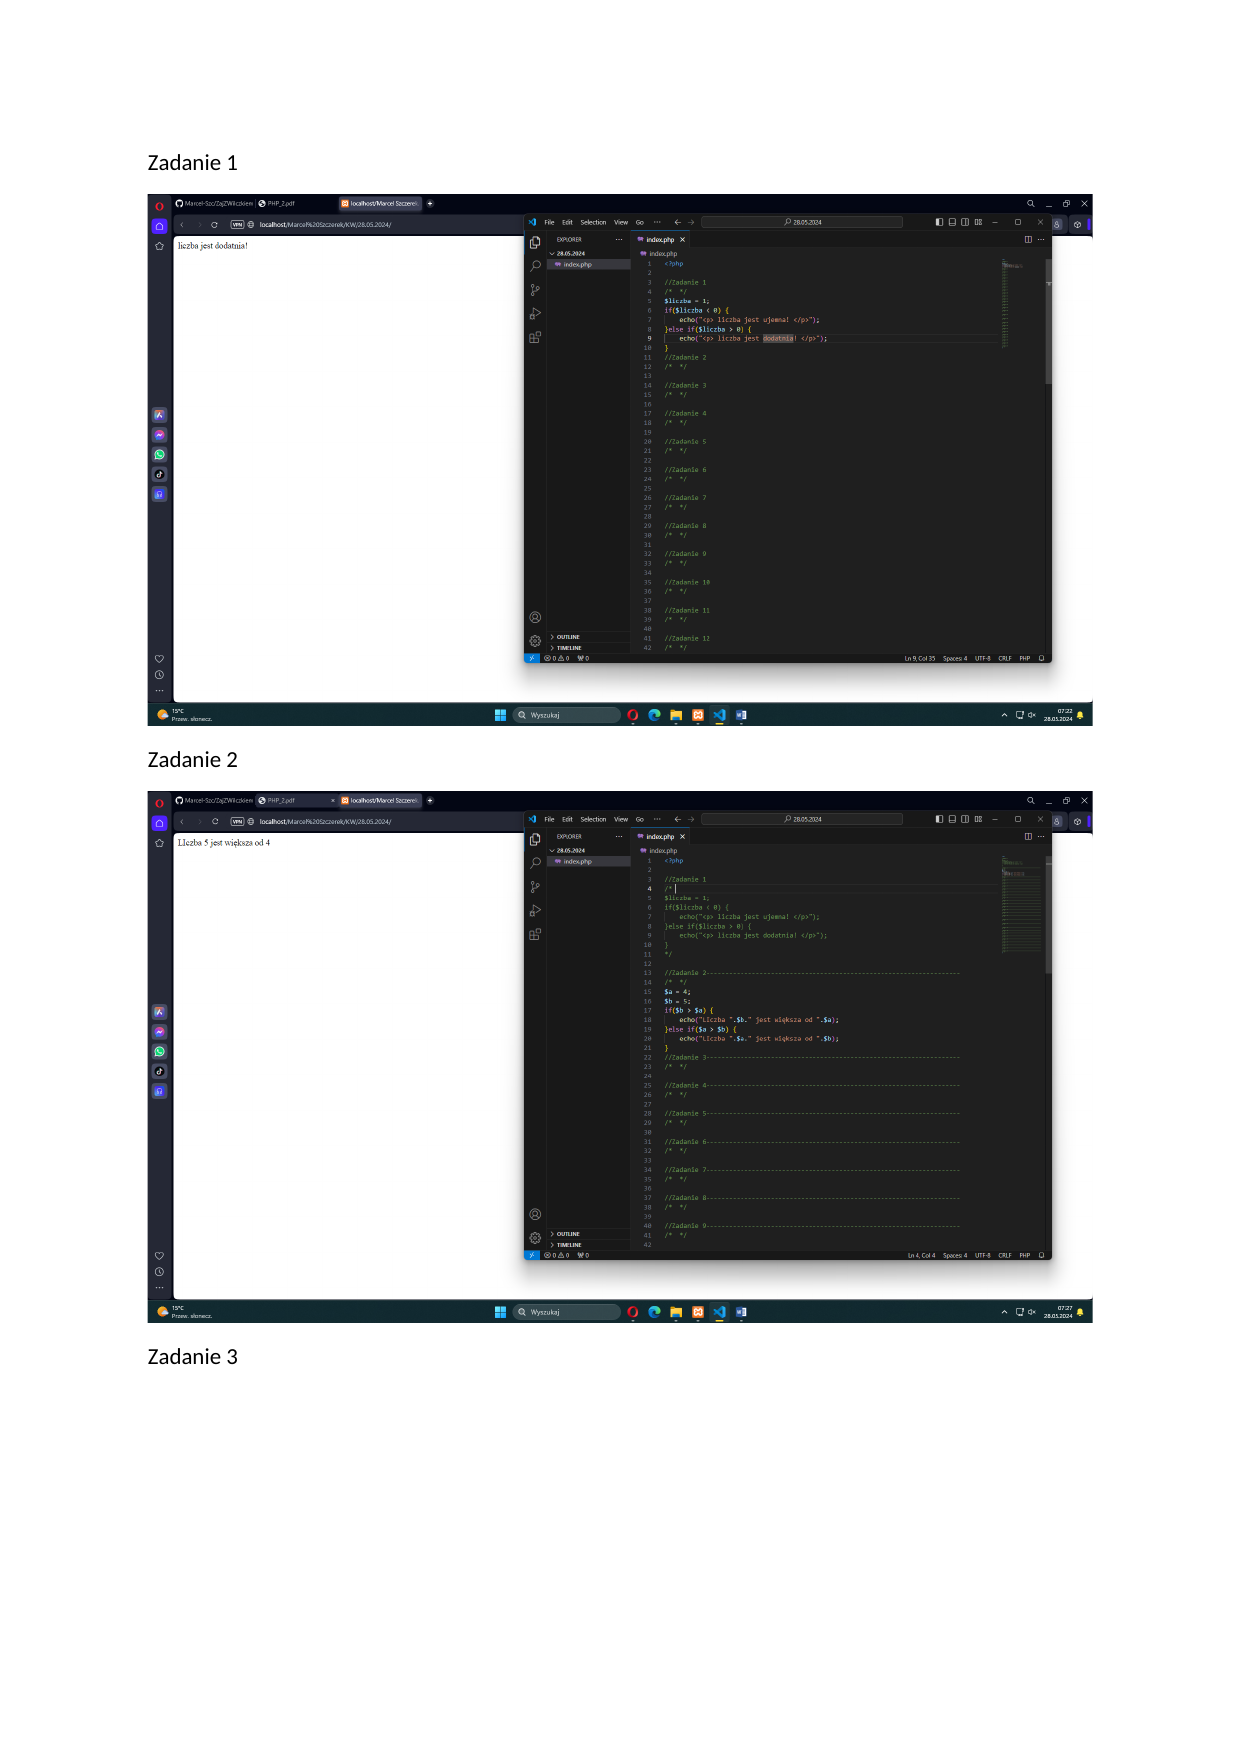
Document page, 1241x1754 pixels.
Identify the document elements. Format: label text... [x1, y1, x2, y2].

text Zadanie 2 [148, 745, 1093, 773]
picture [147, 791, 1093, 1323]
text Zadanie 3 [148, 1342, 1093, 1370]
text Zadanie 1 [148, 148, 1093, 176]
picture [147, 194, 1093, 726]
